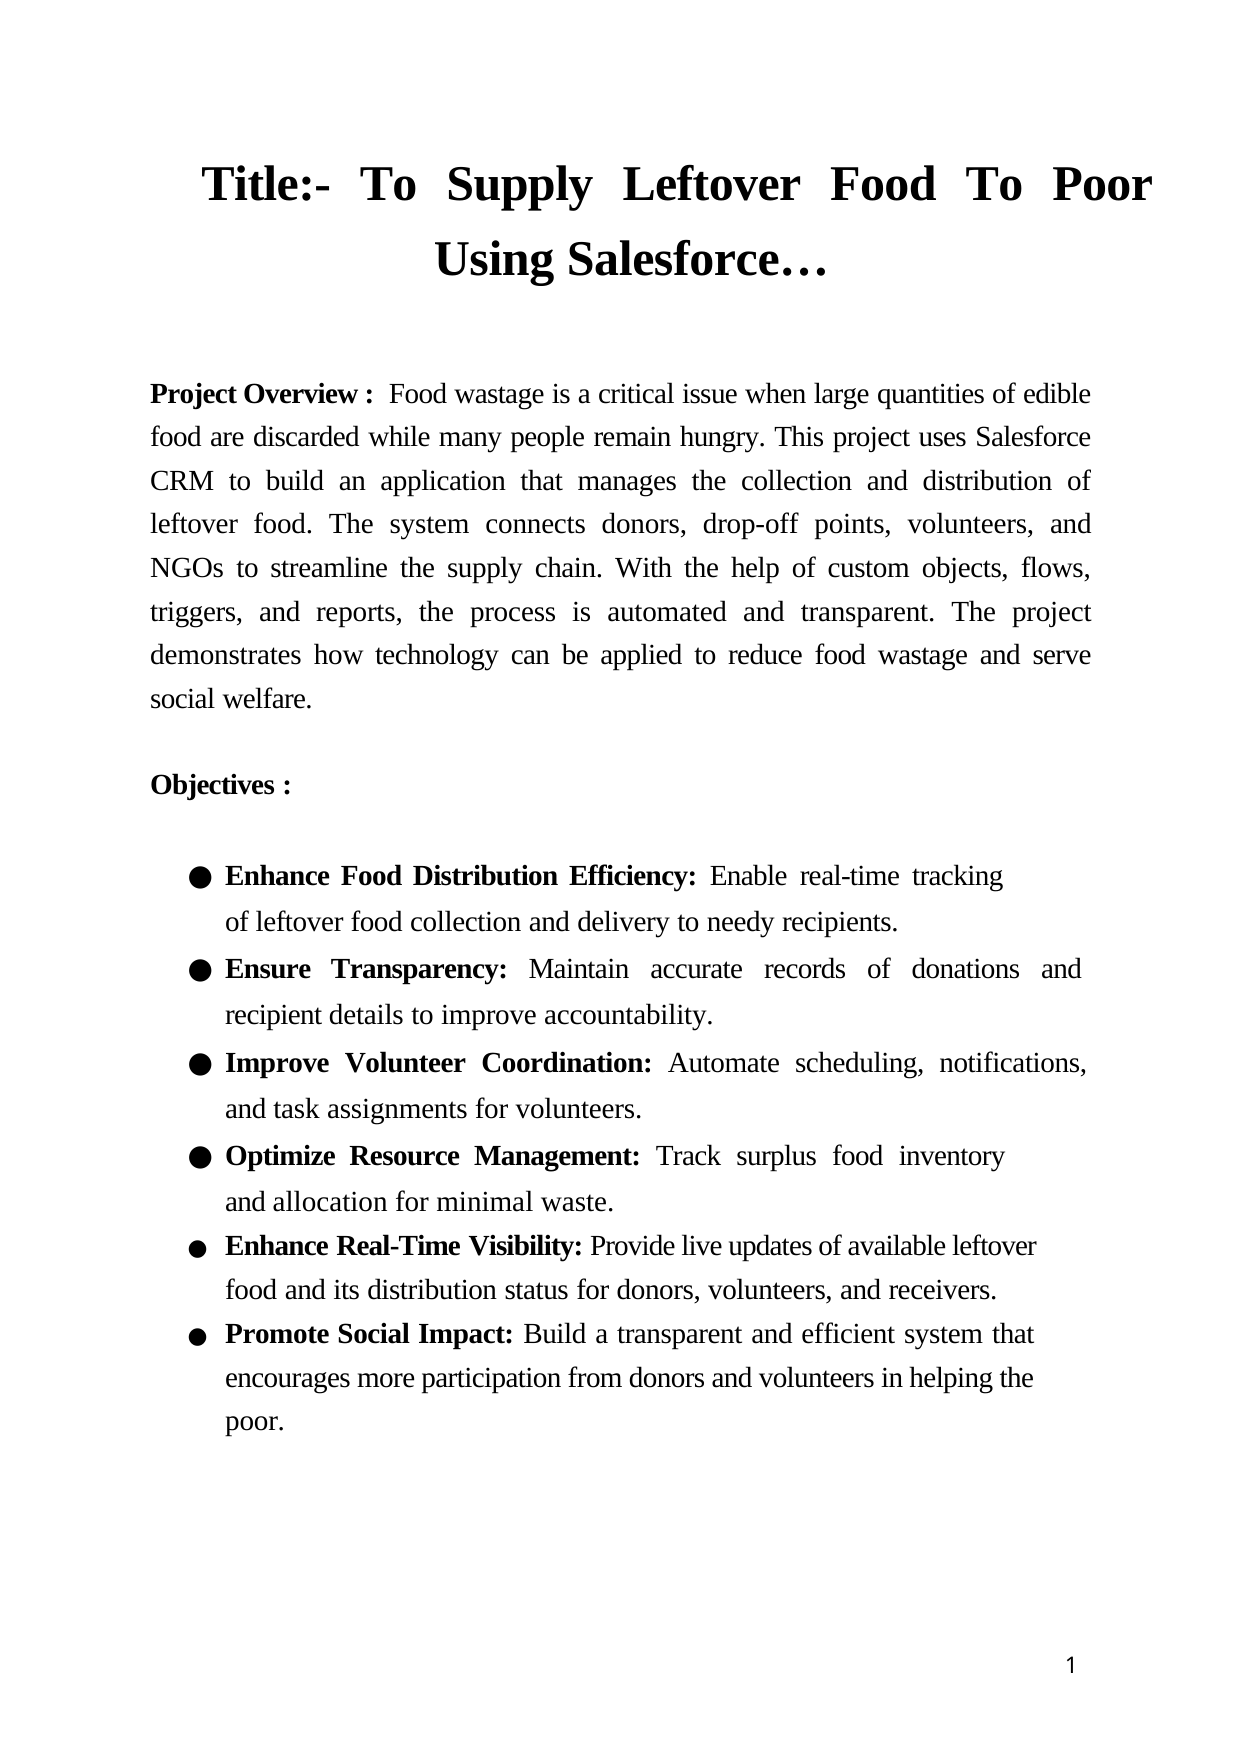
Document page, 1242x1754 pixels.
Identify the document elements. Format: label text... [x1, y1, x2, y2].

list Ensure Transparency: Maintain accurate records of donations and recipient details to improve accountability. [187, 948, 1082, 1031]
list Optimize Resource Management: Track surplus food inventory and allocation for minimal waste. [187, 1135, 1006, 1218]
list Promote Social Impact: Build a transparent and efficient system that encourages more participation from donors and volunteers in helping the poor. [187, 1316, 1034, 1437]
text Title:- To Supply Leftover Food To Poor Using Salesforce… [201, 154, 1153, 286]
list Improve Volunteer Coordination: Automate scheduling, notifications, and task assignments for volunteers. [187, 1041, 1087, 1124]
list Enhance Food Distribution Efficiency: Enable real-time tracking of leftover food collection and delivery to needy recipients. [187, 854, 1004, 938]
text Project Overview : Food wastage is a critical issue when large quantities of edible food are discarded while many people remain hungry. This project uses Salesforce CRM to build an application that manages the collection and distribution of leftover food. The system connects donors, drop-off points, volunteers, and NGOs to streamline the supply chain. With the help of custom objects, flows, triggers, and reports, the process is automated and transparent. The project demonstrates how technology can be applied to reduce food wastage and serve social welfare. [150, 376, 1092, 714]
list Enhance Real-Time Visibility: Provide live updates of available leftover food and its distribution status for donors, volunteers, and receivers. [187, 1228, 1037, 1306]
subtitle Objectives : [150, 767, 1167, 800]
